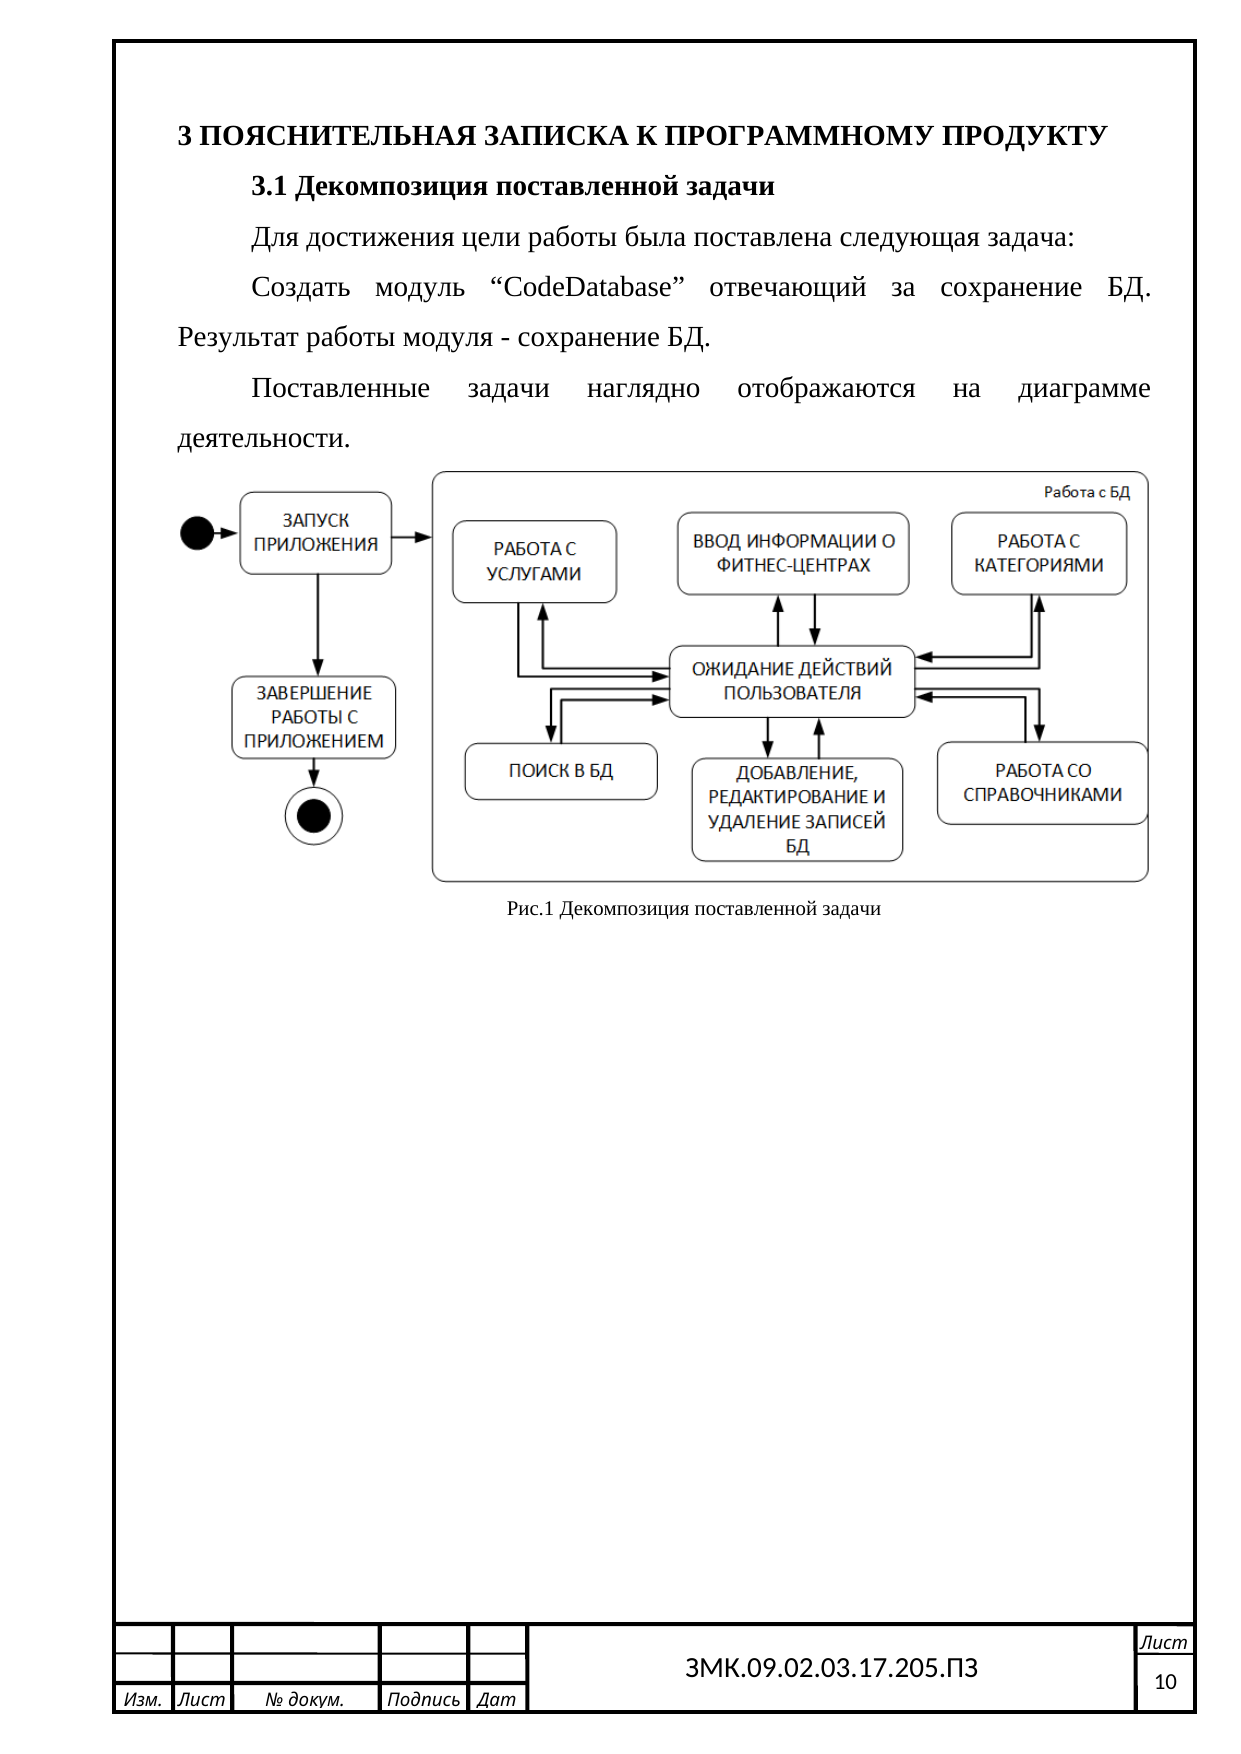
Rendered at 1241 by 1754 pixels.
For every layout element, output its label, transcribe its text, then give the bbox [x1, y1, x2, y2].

text Рис.1 Декомпозиция поставленной задачи [177, 896, 1152, 920]
text Для достижения цели работы была поставлена следующая задача: [177, 219, 1152, 252]
text Поставленные задачи наглядно отображаются на диаграмме деятельности. [177, 370, 1152, 453]
text 3.1 Декомпозиция поставленной задачи [177, 168, 1152, 202]
list Создать модуль “CodeDatabase” отвечающий за сохранение БД. Результат работы модуля - сохранение БД. [177, 269, 1152, 353]
text 3 ПОЯСНИТЕЛЬНАЯ ЗАПИСКА К ПРОГРАММНОМУ ПРОДУКТУ [177, 118, 1152, 152]
picture [177, 470, 1152, 883]
